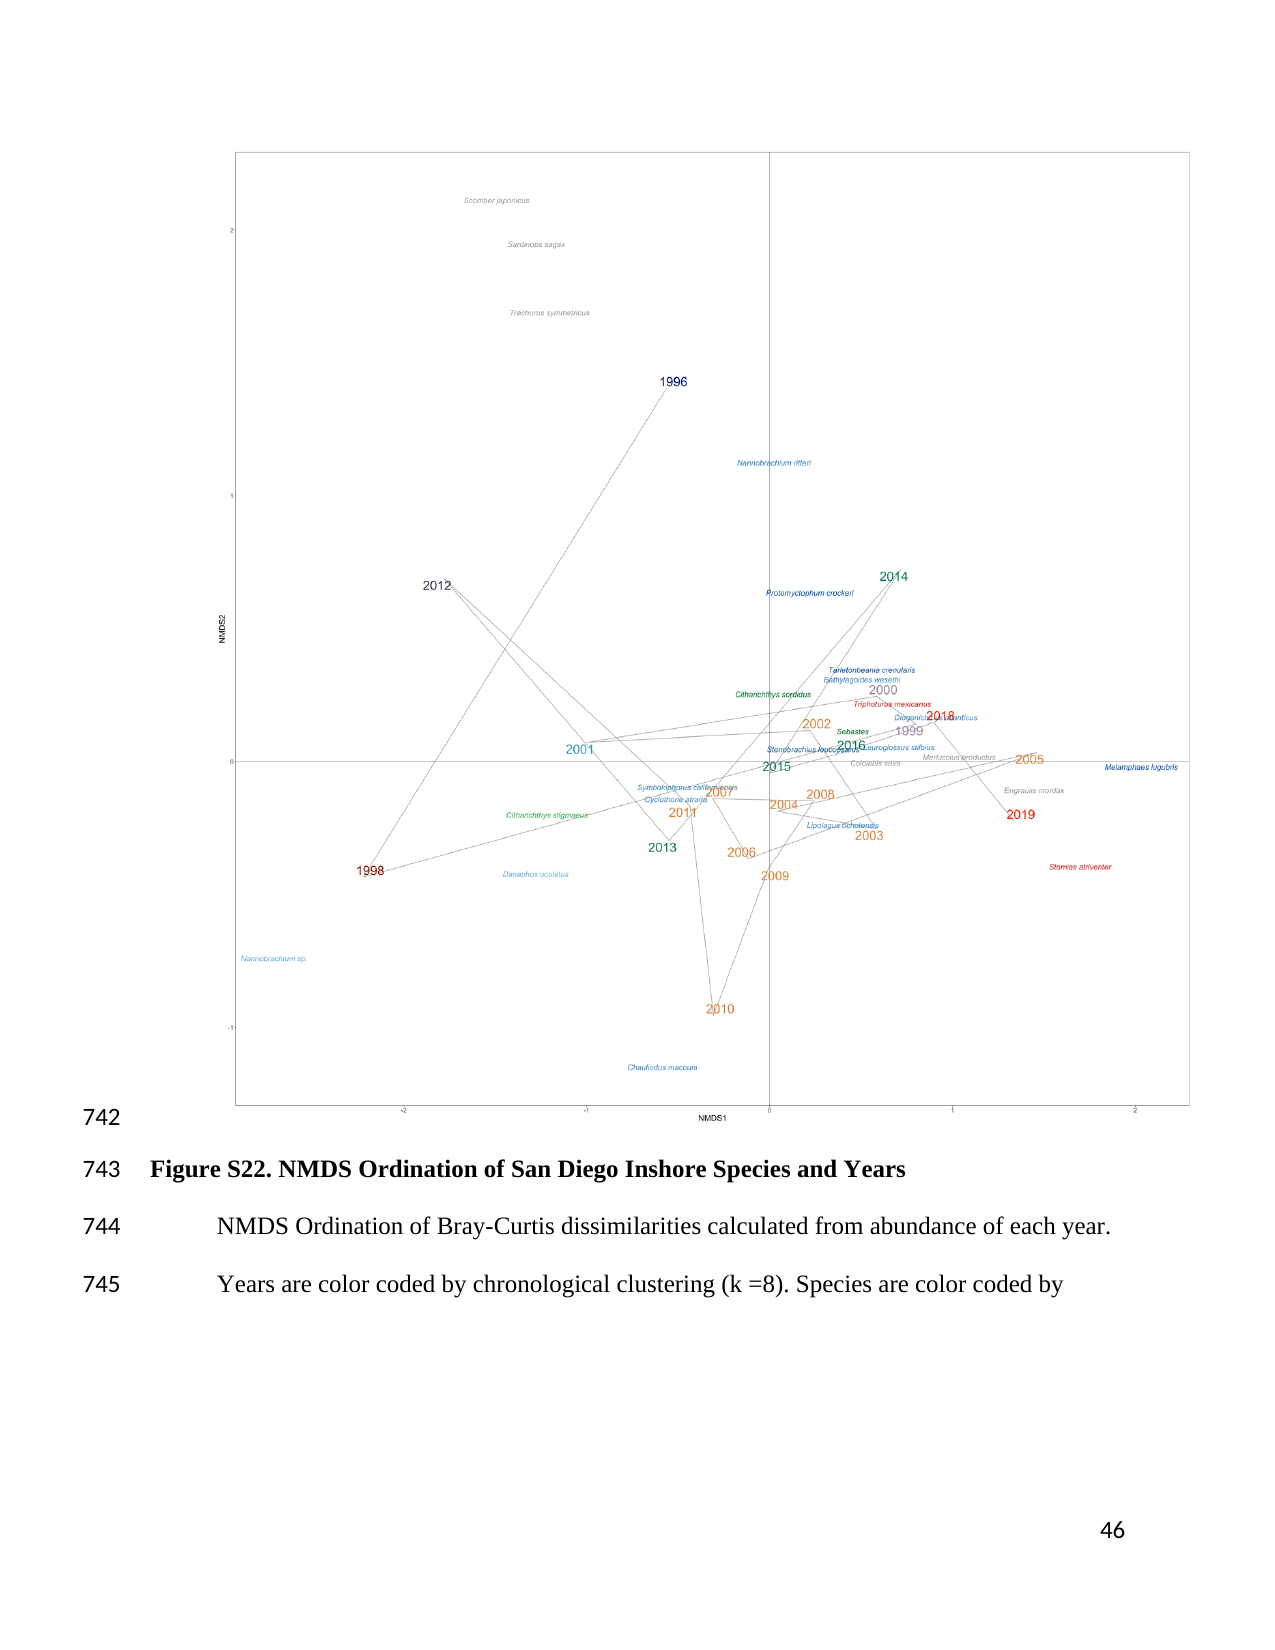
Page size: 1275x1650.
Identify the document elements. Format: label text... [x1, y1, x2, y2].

picture [216, 150, 1192, 1125]
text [217, 1211, 1125, 1297]
